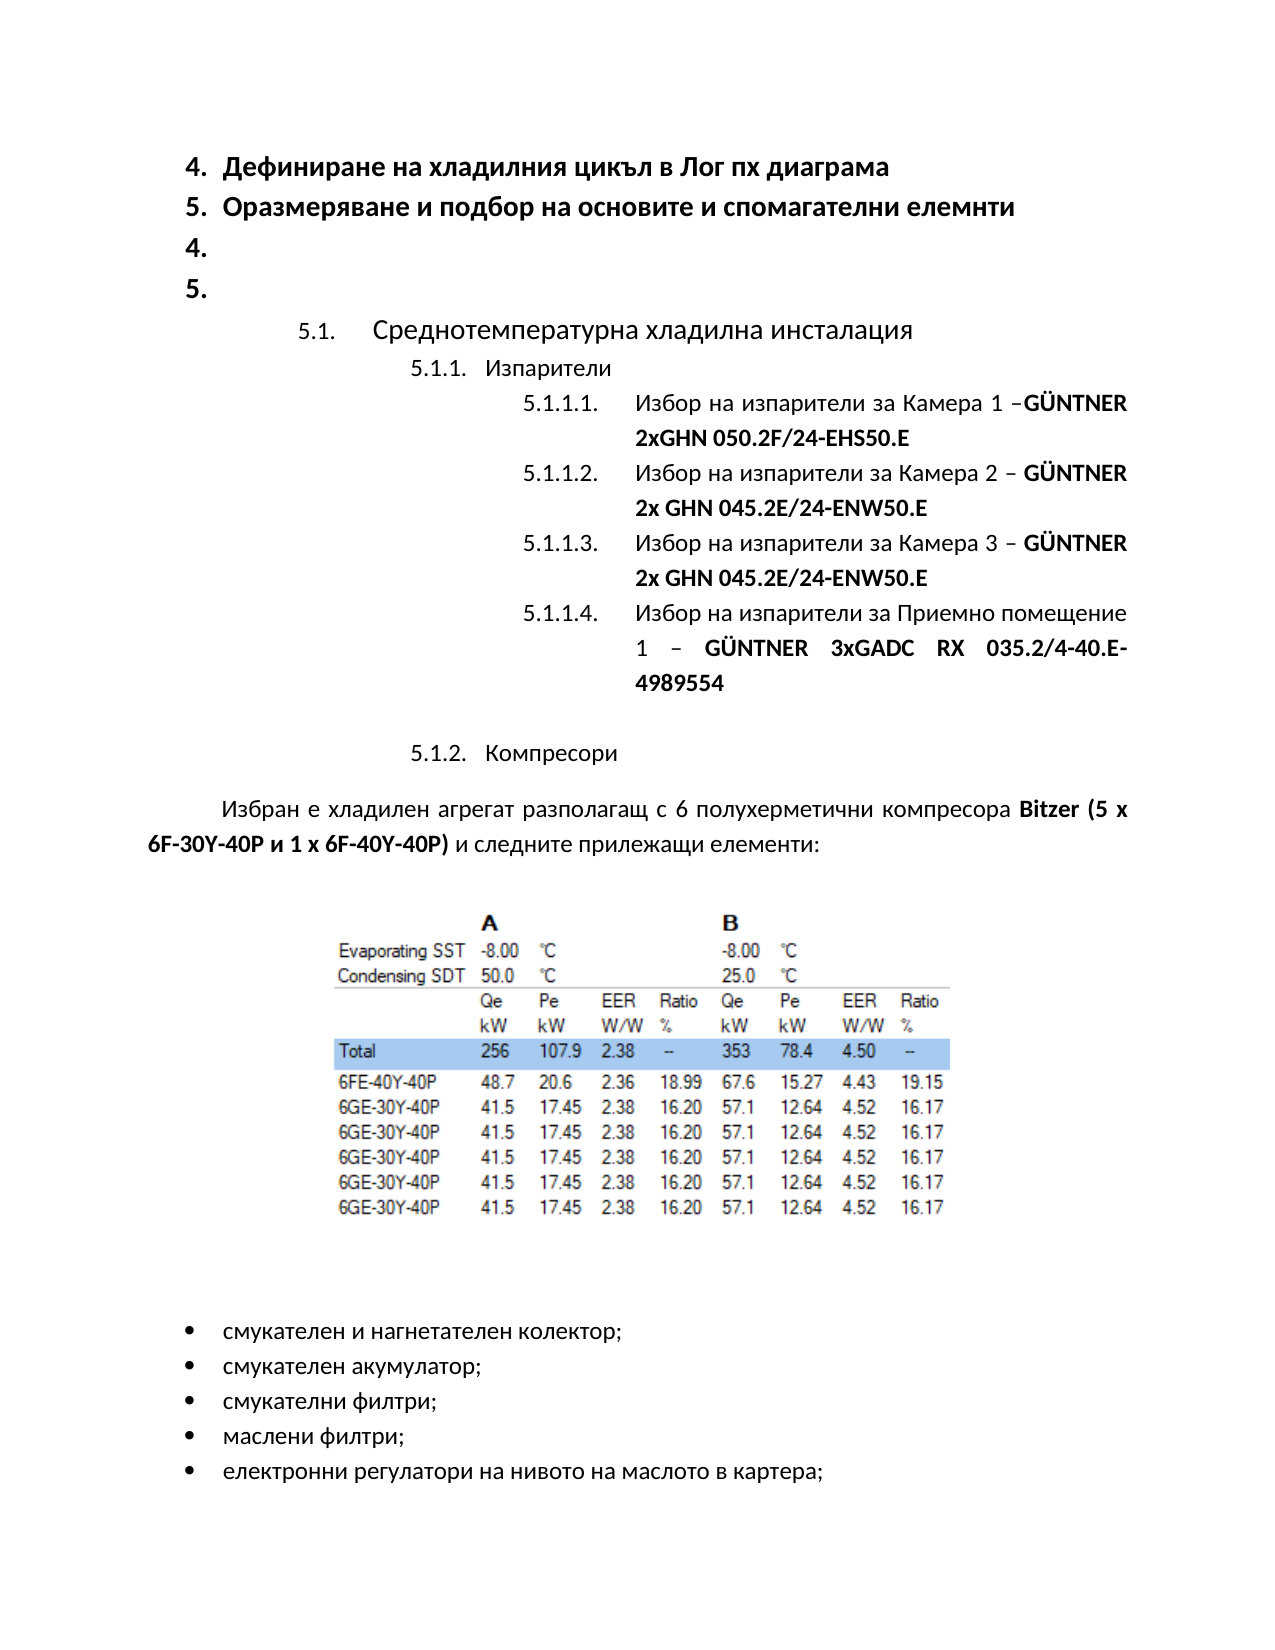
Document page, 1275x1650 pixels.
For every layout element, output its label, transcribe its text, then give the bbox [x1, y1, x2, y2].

list смукателни филтри; [185, 1385, 1127, 1416]
list смукателен акумулатор; [185, 1350, 1127, 1381]
list Дефиниране на хладилния цикъл в Лог пх диаграма [185, 148, 1127, 183]
picture [325, 909, 951, 1230]
list Избор на изпарители за Приемно помещение 1 – GÜNTNER 3xGADC RX 035.2/4-40.E-4989554 [523, 597, 1127, 698]
list Избор на изпарители за Камера 2 – GÜNTNER 2x GHN 045.2E/24-ENW50.E [523, 457, 1127, 523]
list електронни регулатори на нивото на маслото в картера; [185, 1455, 1127, 1486]
list маслени филтри; [185, 1420, 1127, 1451]
list смукателен и нагнетателен колектор; [185, 1315, 1127, 1346]
list Избор на изпарители за Камера 3 – GÜNTNER 2x GHN 045.2E/24-ЕNW50.E [523, 527, 1127, 593]
list Компресори [410, 737, 1127, 768]
list Изпарители [410, 352, 1127, 383]
list Оразмеряване и подбор на основите и спомагателни елемнти [185, 188, 1127, 224]
list Среднотемпературна хладилна инсталация [298, 311, 1127, 347]
text Избран е хладилен агрегат разполагащ с 6 полухерметични компресора Bitzer (5 x 6F-30Y-40P и 1 x 6F-40Y-40P) и следните прилежащи елементи: [148, 793, 1127, 859]
list Избор на изпарители за Камера 1 –GÜNTNER 2xGHN 050.2F/24-EHS50.E [523, 387, 1127, 453]
